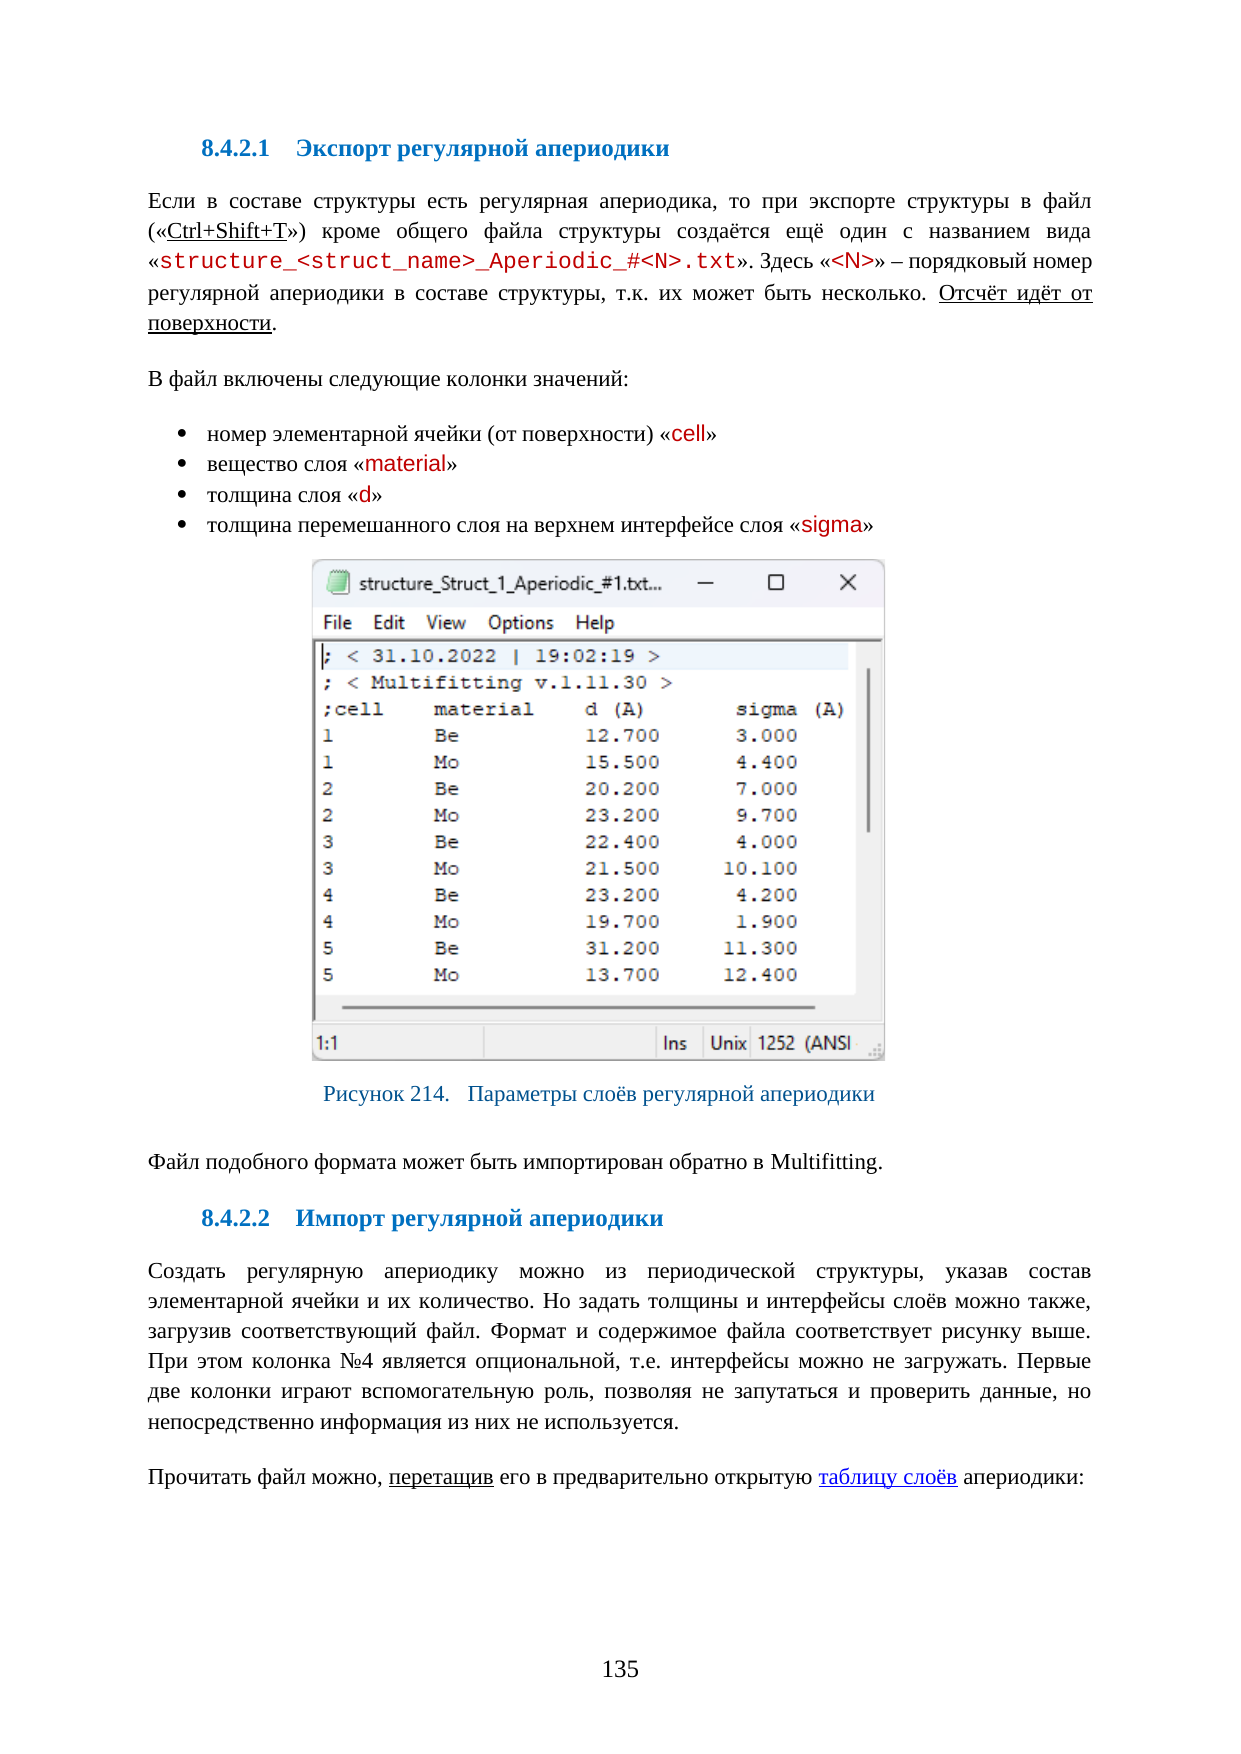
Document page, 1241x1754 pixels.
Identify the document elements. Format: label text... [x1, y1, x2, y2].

list вещество слоя «material» [178, 450, 1093, 477]
text Если в составе структуры есть регулярная апериодика, то при экспорте структуры в файл («Ctrl+Shift+T») кроме общего файла структуры создаётся ещё один с названием вида «structure_<struct_name>_Aperiodic_#<N>.txt». Здесь «<N>» – порядковый номер регулярной апериодики в составе структуры, т.к. их может быть несколько. Отсчёт идёт от поверхности. [148, 187, 1093, 336]
subtitle Импорт регулярной апериодики [201, 1203, 1093, 1232]
subtitle Экспорт регулярной апериодики [201, 133, 1093, 162]
list номер элементарной ячейки (от поверхности) «cell» [178, 420, 1093, 446]
text Создать регулярную апериодику можно из периодической структуры, указав состав элементарной ячейки и их количество. Но задать толщины и интерфейсы слоёв можно также, загрузив соответствующий файл. Формат и содержимое файла соответствует рисунку выше. При этом колонка №4 является опциональной, т.е. интерфейсы можно не загружать. Первые две колонки играют вспомогательную роль, позволяя не запутаться и проверить данные, но непосредственно информация из них не используется. [148, 1257, 1093, 1434]
text В файл включены следующие колонки значений: [148, 365, 1093, 391]
text Прочитать файл можно, перетащив его в предварительно открытую таблицу слоёв апериодики: [148, 1463, 1093, 1489]
list толщина слоя «d» [178, 481, 1093, 507]
text Файл подобного формата может быть импортирован обратно в Multifitting. [148, 1148, 1093, 1174]
picture [311, 559, 886, 1061]
list толщина перемешанного слоя на верхнем интерфейсе слоя «sigma» [178, 511, 1093, 538]
